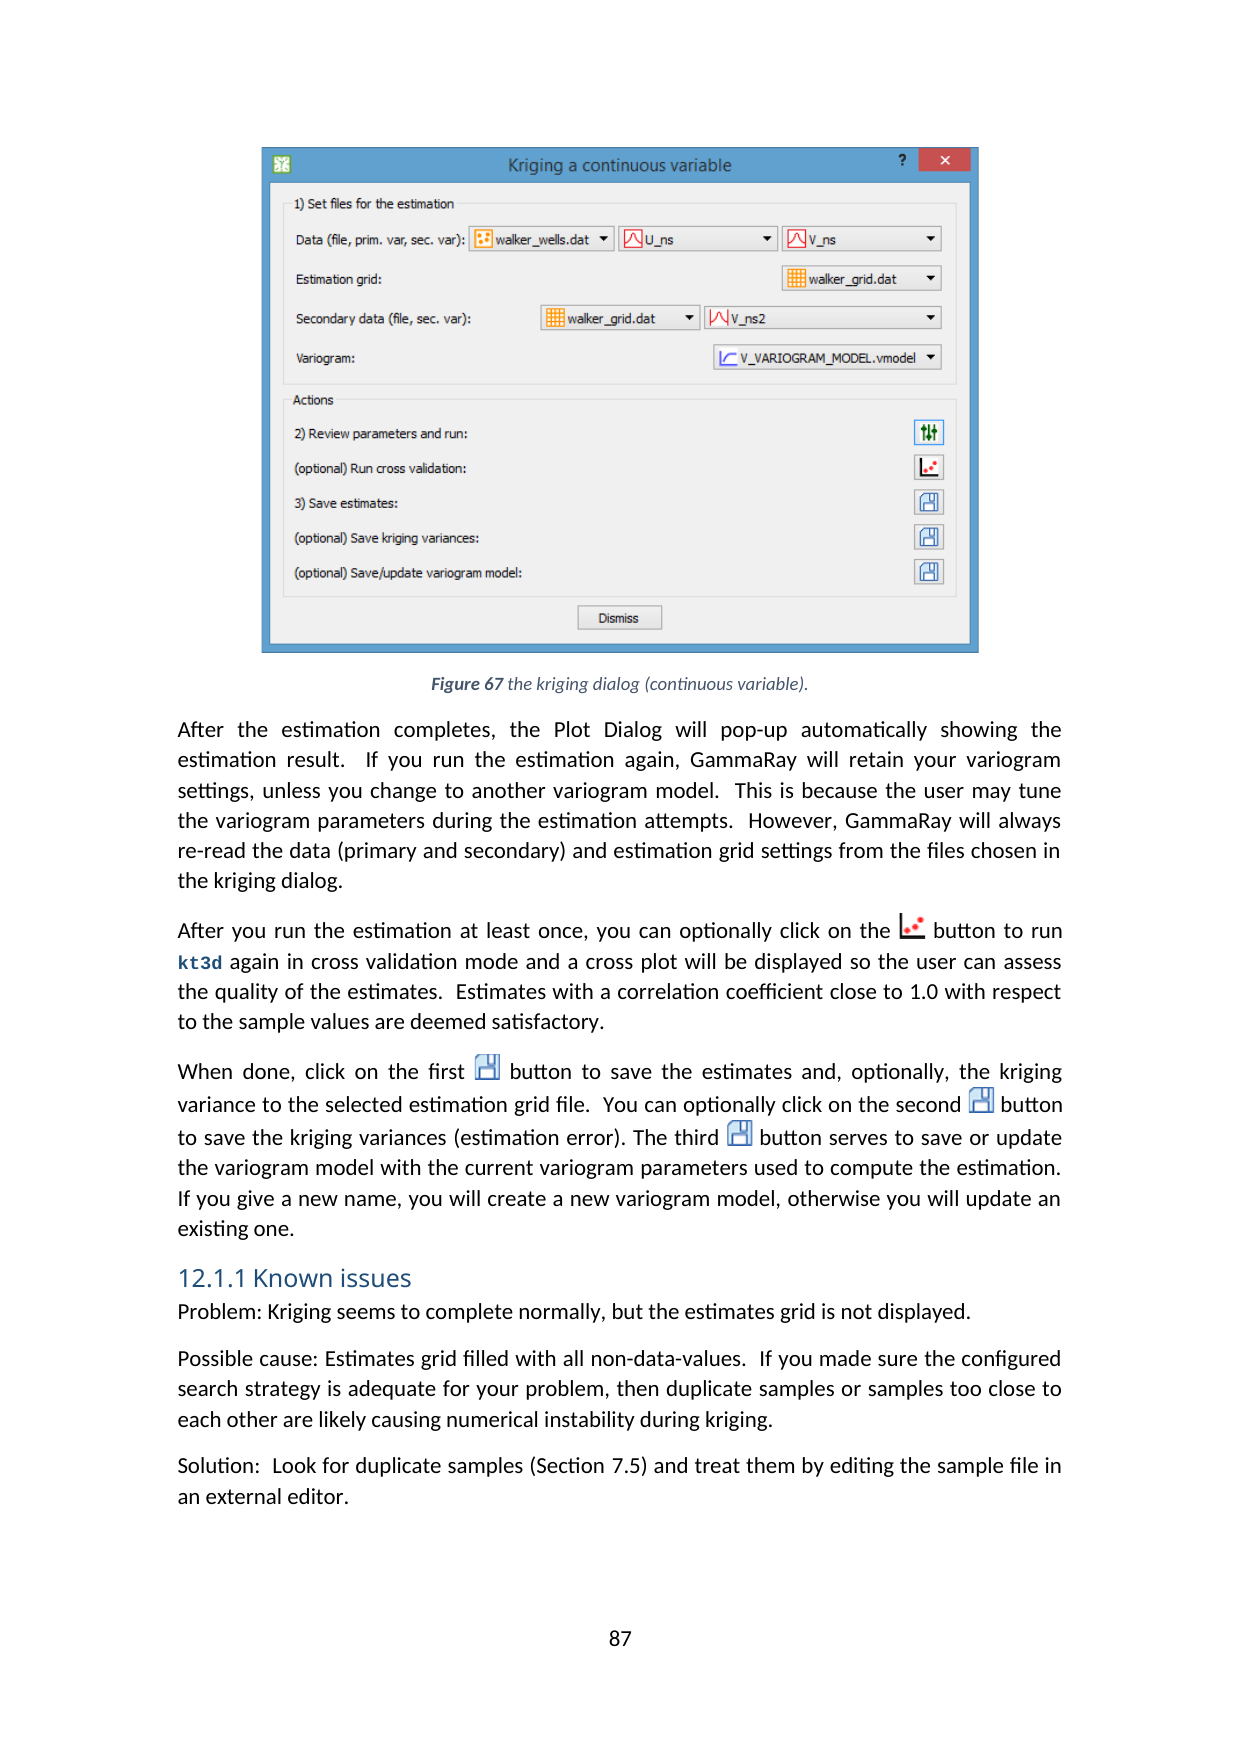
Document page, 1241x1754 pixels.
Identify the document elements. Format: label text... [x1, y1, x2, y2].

text Problem: Kriging seems to complete normally, but the estimates grid is not displayed. [177, 1297, 1063, 1326]
text Possible cause: Estimates grid filled with all non-data-values. If you made sure the configured search strategy is adequate for your problem, then duplicate samples or samples too close to each other are likely causing numerical instability during kriging. [177, 1344, 1063, 1433]
text After you run the estimation at least once, you can optionally click on the button to run kt3d again in cross validation mode and a cross plot will be displayed so the user can assess the quality of the estimates. Estimates with a correlation coefficient close to 1.0 with respect to the sample values are deemed satisfactory. [177, 913, 1063, 1035]
picture [474, 1054, 500, 1080]
picture [261, 147, 979, 653]
text After the estimation completes, the Plot Dialog will pop-up automatically showing the estimation result. If you run the estimation again, GammaRay will retain your variogram settings, unless you change to another variogram model. This is because the user may tune the variogram parameters during the estimation attempts. However, GammaRay will always re-read the data (primary and secondary) and estimation grid settings from the files chosen in the kriging dialog. [177, 715, 1063, 894]
subtitle Known issues [177, 1261, 1063, 1295]
picture [727, 1120, 753, 1146]
picture [968, 1087, 995, 1113]
text Solution: Look for duplicate samples (Section 7.5) and treat them by editing the sample file in an external editor. [177, 1452, 1063, 1510]
text Figure 67 the kriging dialog (continuous variable). [177, 672, 1063, 694]
text When done, click on the first button to save the estimates and, optionally, the kriging variance to the selected estimation grid file. You can optionally click on the second button to save the kriging variances (estimation error). The third button serves to save or update the variogram model with the current variogram parameters used to compute the estimation. If you give a new name, you will create a new variogram model, otherwise you will update an existing one. [177, 1054, 1063, 1242]
picture [899, 913, 926, 939]
